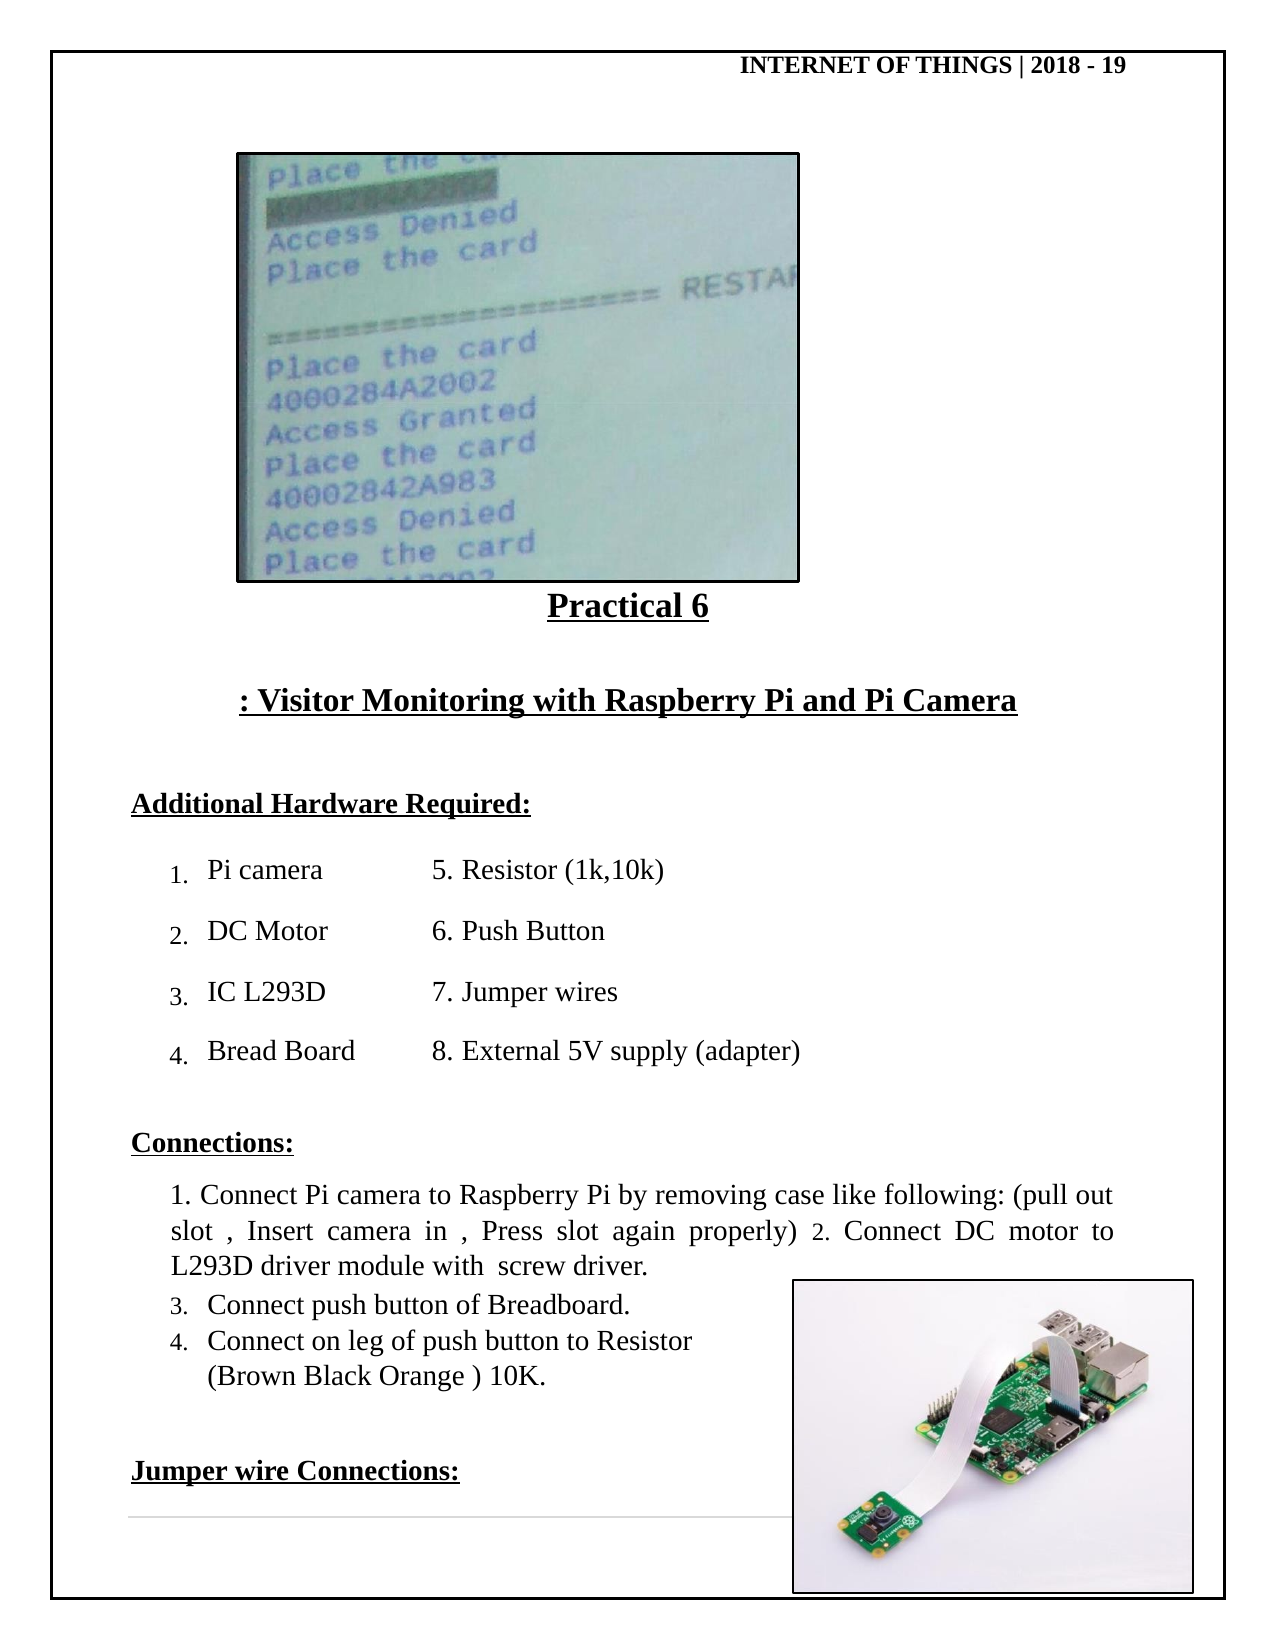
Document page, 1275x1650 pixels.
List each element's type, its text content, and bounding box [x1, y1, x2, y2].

list IC L293D 7. Jumper wires [169, 959, 1133, 1011]
picture [794, 1281, 1192, 1592]
list DC Motor 6. Push Button [169, 898, 1133, 950]
subtitle : Visitor Monitoring with Raspberry Pi and Pi Camera [132, 681, 1124, 719]
subtitle Practical 6 [132, 584, 1124, 625]
list Pi camera 5. Resistor (1k,10k) [169, 838, 1133, 889]
list Connect on leg of push button to Resistor (Brown Black Orange ) 10K. [169, 1323, 792, 1392]
list Bread Board 8. External 5V supply (adapter) [169, 1018, 1133, 1069]
text Additional Hardware Required: [131, 786, 1066, 820]
text Connections: [131, 1126, 1066, 1159]
text 1. Connect Pi camera to Raspberry Pi by removing case like following: (pull out slot , Insert camera in , Press slot again properly) 2. Connect DC motor to L293D driver module with screw driver. [169, 1177, 1114, 1281]
picture [239, 155, 797, 580]
list Connect push button of Breadboard. [169, 1287, 792, 1321]
text Jumper wire Connections: [131, 1453, 792, 1487]
